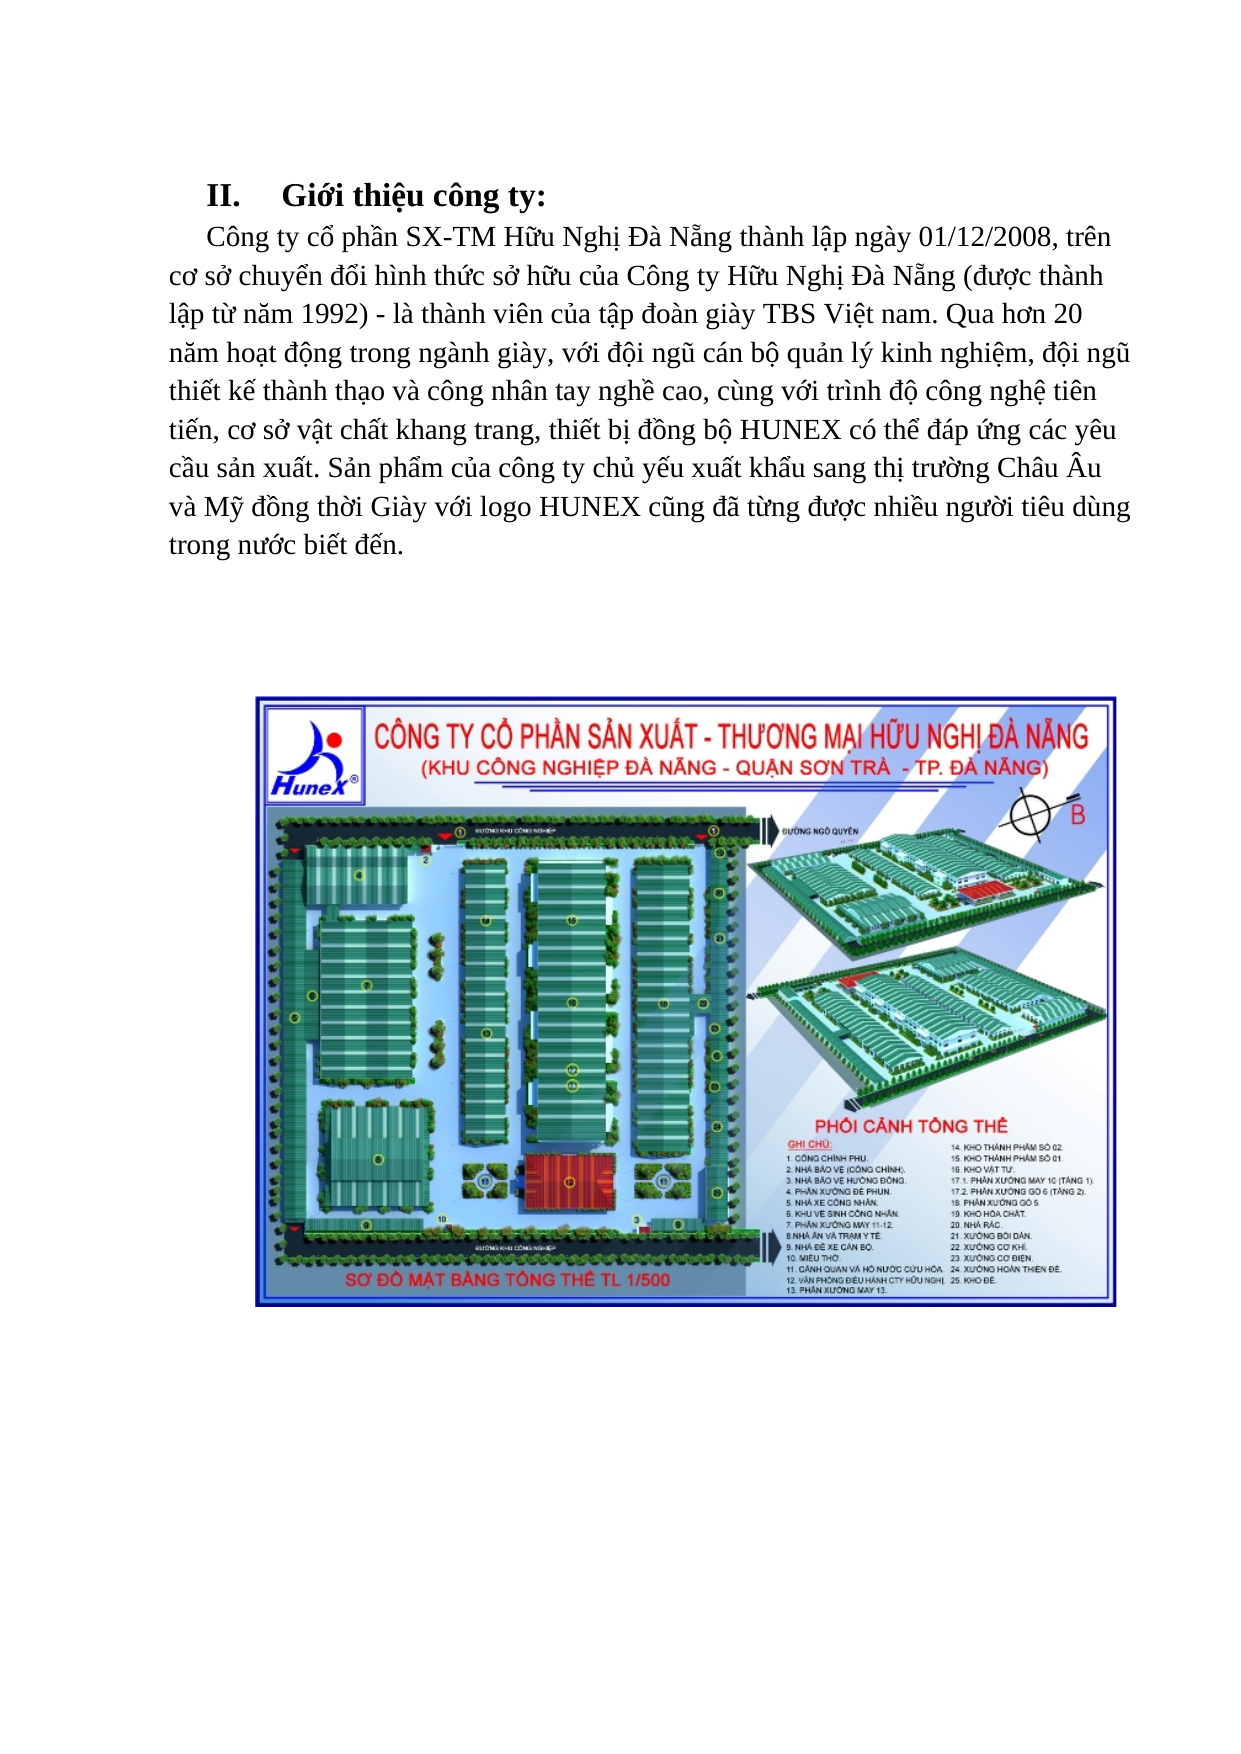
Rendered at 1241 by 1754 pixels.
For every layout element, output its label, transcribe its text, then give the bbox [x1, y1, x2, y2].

subtitle Giới thiệu công ty: [206, 175, 1134, 213]
picture [255, 696, 1117, 1307]
text Công ty cổ phần SX-TM Hữu Nghị Đà Nẵng thành lập ngày 01/12/2008, trên cơ sở chuyển đổi hình thức sở hữu của Công ty Hữu Nghị Đà Nẵng (được thành lập từ năm 1992) - là thành viên của tập đoàn giày TBS Việt nam. Qua hơn 20 năm hoạt động trong ngành giày, với đội ngũ cán bộ quản lý kinh nghiệm, đội ngũ thiết kế thành thạo và công nhân tay nghề cao, cùng với trình độ công nghệ tiên tiến, cơ sở vật chất khang trang, thiết bị đồng bộ HUNEX có thể đáp ứng các yêu cầu sản xuất. Sản phẩm của công ty chủ yếu xuất khẩu sang thị trường Châu Âu và Mỹ đồng thời Giày với logo HUNEX cũng đã từng được nhiều người tiêu dùng trong nước biết đến. [169, 219, 1134, 561]
